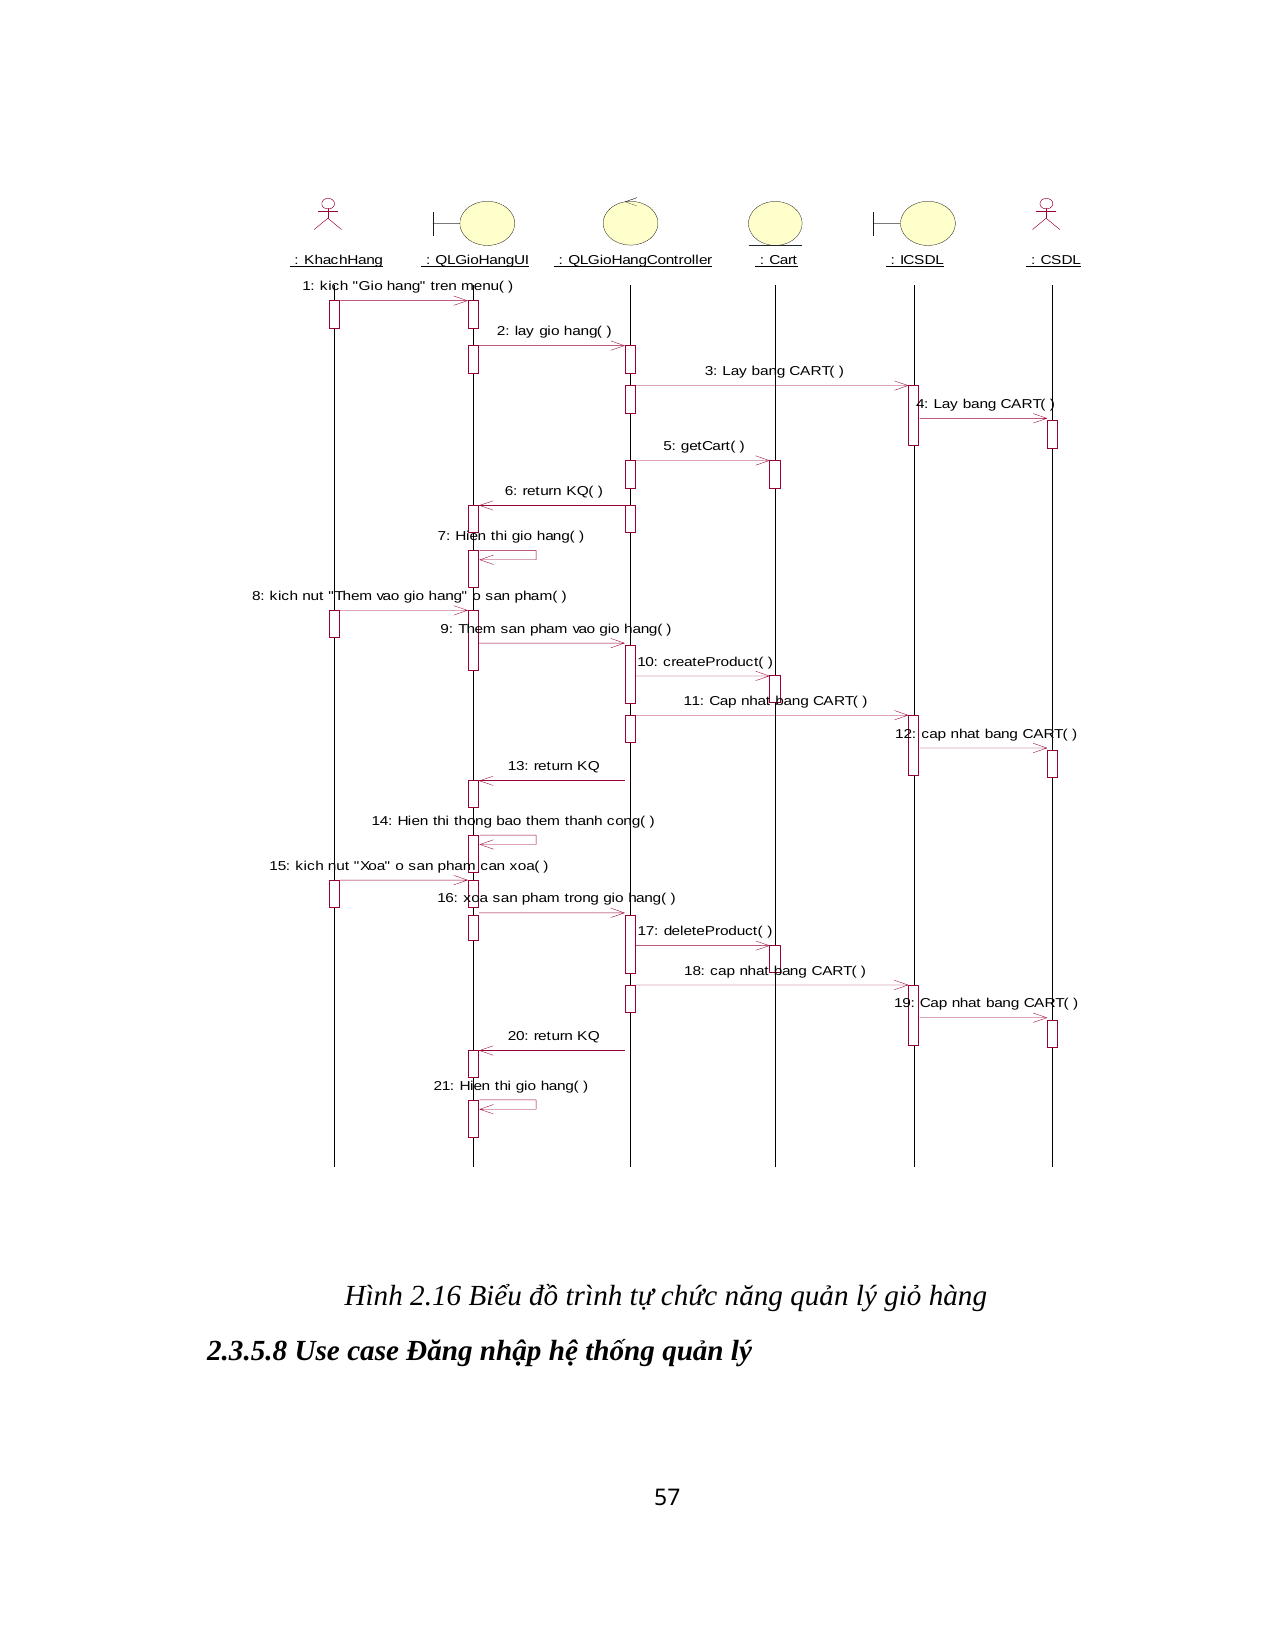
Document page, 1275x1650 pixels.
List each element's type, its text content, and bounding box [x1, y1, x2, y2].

subtitle 2.3.5.8 Use case Đăng nhập hệ thống quản lý [207, 1333, 1127, 1366]
text Hình 2.16 Biểu đồ trình tự chức năng quản lý giỏ hàng [207, 1278, 1127, 1312]
